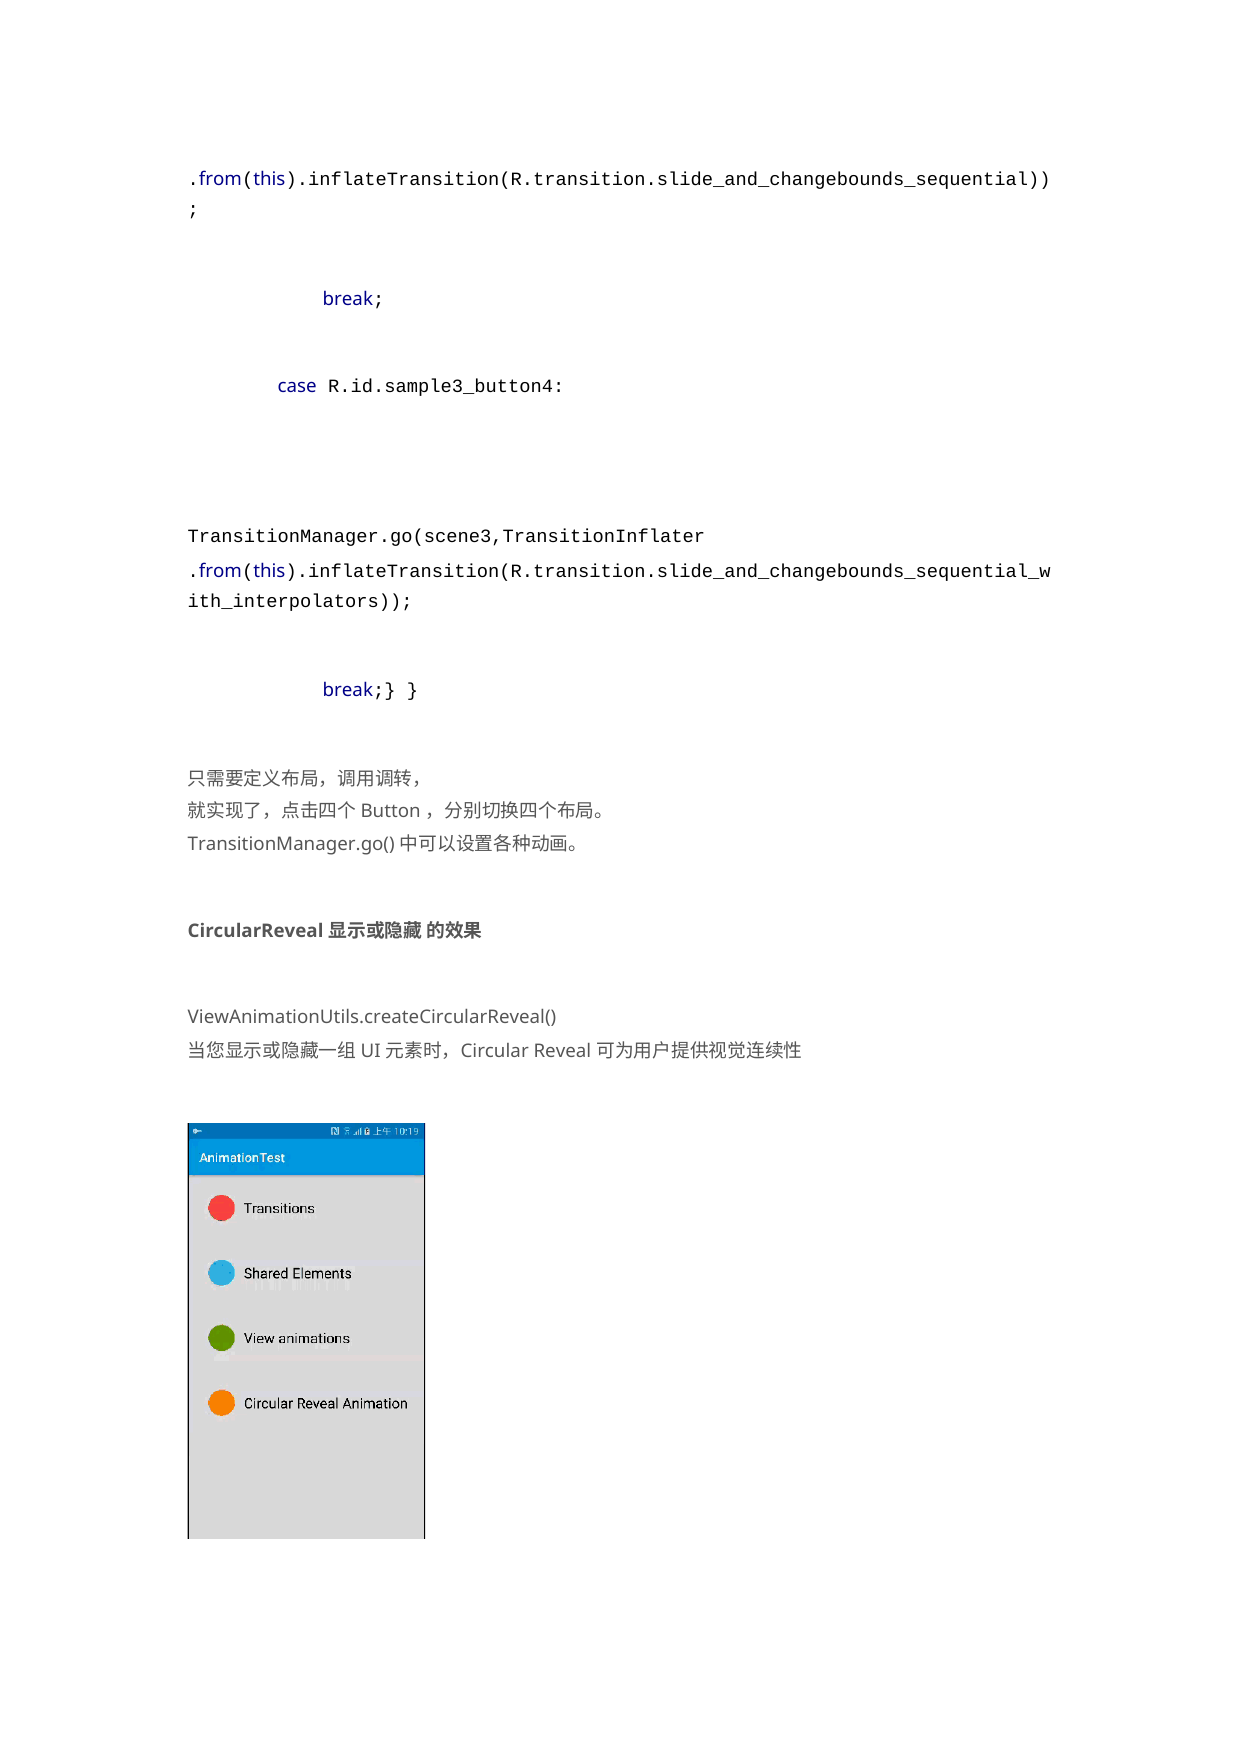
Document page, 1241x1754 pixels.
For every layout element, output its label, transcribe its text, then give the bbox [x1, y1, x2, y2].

subtitle CircularReveal 显示或隐藏 的效果 [187, 913, 1053, 945]
text case R.id.sample3_button4: [187, 369, 1053, 401]
text 只需要定义布局，调用调转， 就实现了，点击四个 Button ，分别切换四个布局。 TransitionManager.go() 中可以设置各种动画。 [187, 761, 1053, 858]
text break;} } [187, 673, 1053, 706]
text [187, 162, 1053, 227]
picture [187, 1123, 426, 1539]
text break; [187, 282, 1053, 314]
text TransitionManager.go(scene3,TransitionInflater.from(this).inflateTransition(R.transition.slide_and_changebounds_sequential_with_interpolators)); [187, 456, 1053, 618]
text ViewAnimationUtils.createCircularReveal() 当您显示或隐藏一组 UI 元素时，Circular Reveal 可为用户提供视觉连续性 [187, 1000, 1053, 1065]
